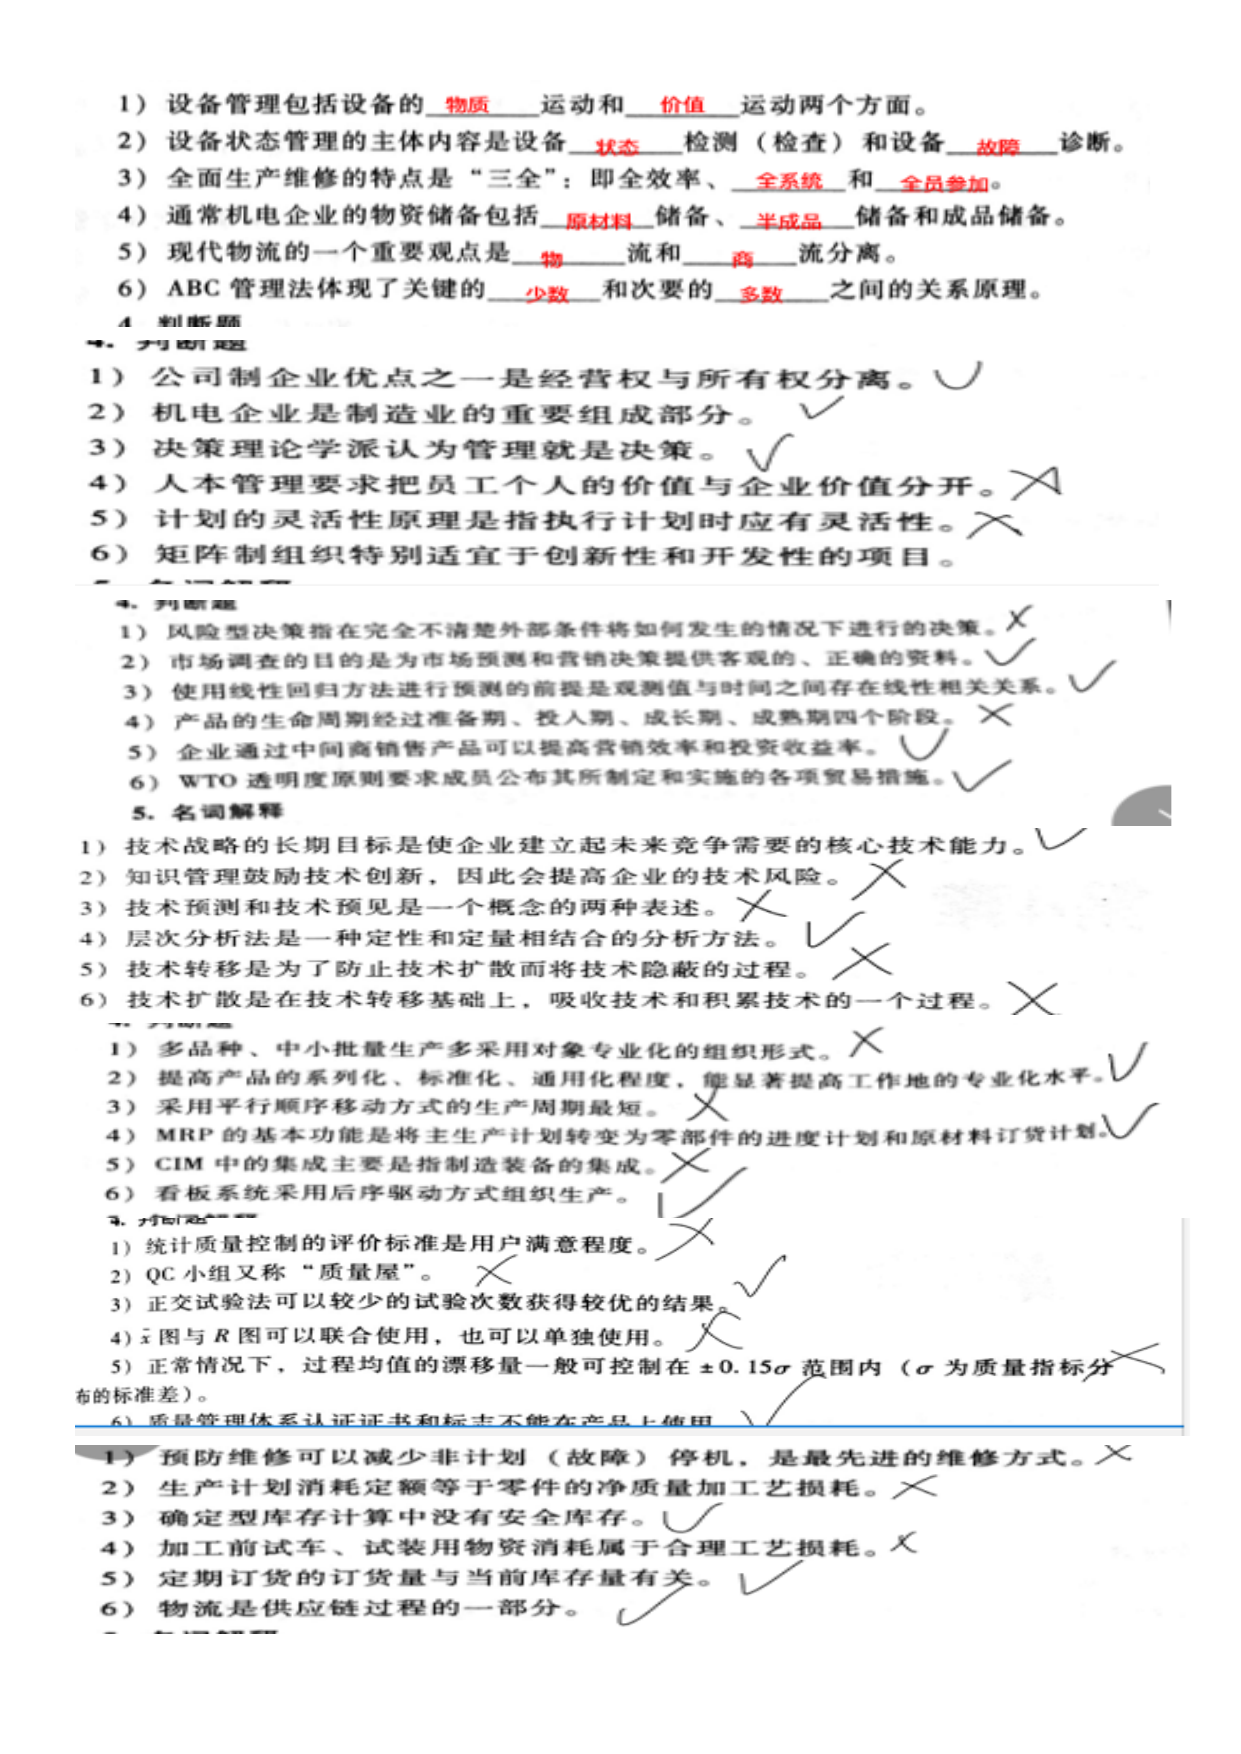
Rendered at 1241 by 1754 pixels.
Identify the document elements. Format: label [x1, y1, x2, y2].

picture [75, 600, 1172, 826]
picture [75, 828, 1178, 1015]
picture [75, 80, 1150, 327]
picture [75, 340, 1159, 586]
picture [75, 1023, 1191, 1436]
picture [75, 1445, 1191, 1634]
